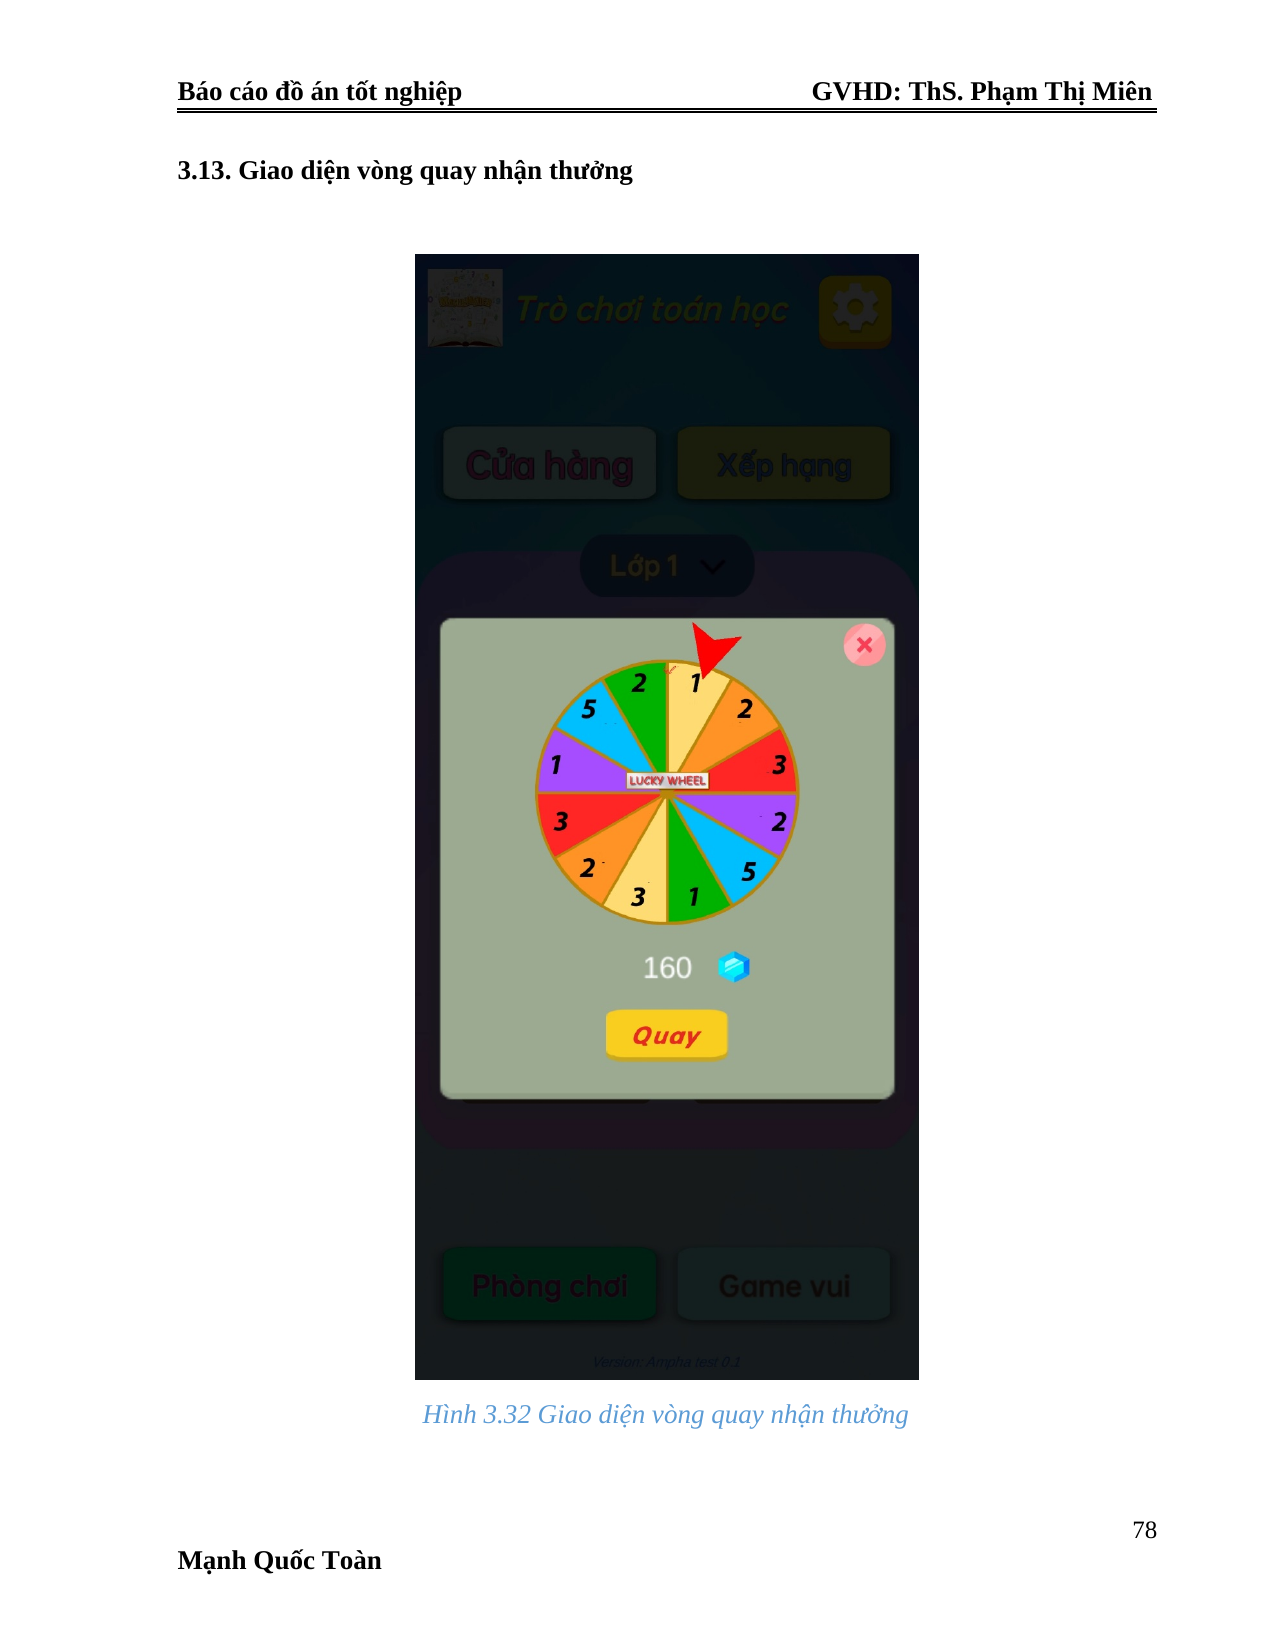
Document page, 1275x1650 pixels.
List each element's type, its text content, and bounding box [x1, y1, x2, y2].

text Giao diện vòng quay nhận thưởng [177, 154, 1157, 185]
picture [415, 254, 919, 1380]
text Hình 3.32 Giao diện vòng quay nhận thưởng [177, 1399, 1157, 1430]
